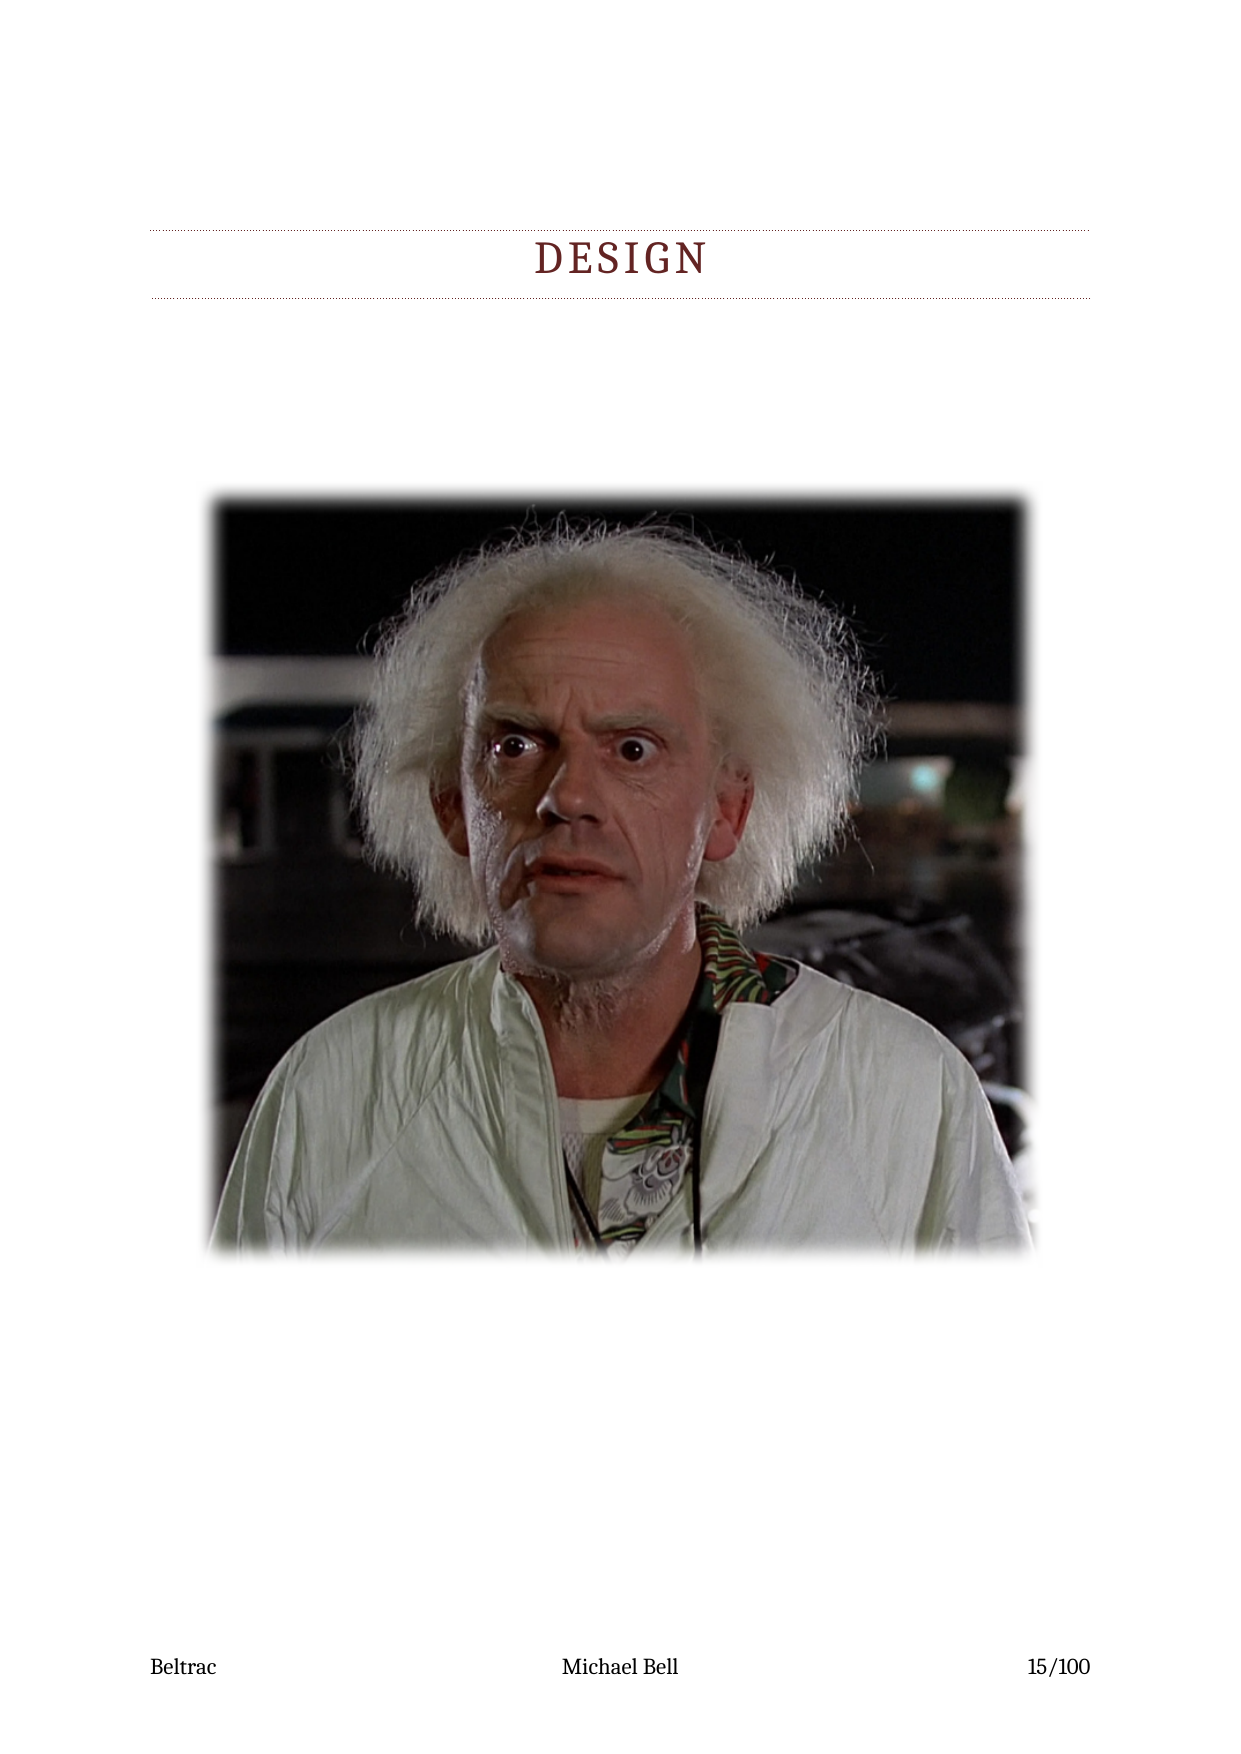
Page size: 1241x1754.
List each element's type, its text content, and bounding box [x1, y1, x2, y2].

picture [224, 509, 1015, 1240]
title Design [150, 230, 1090, 298]
